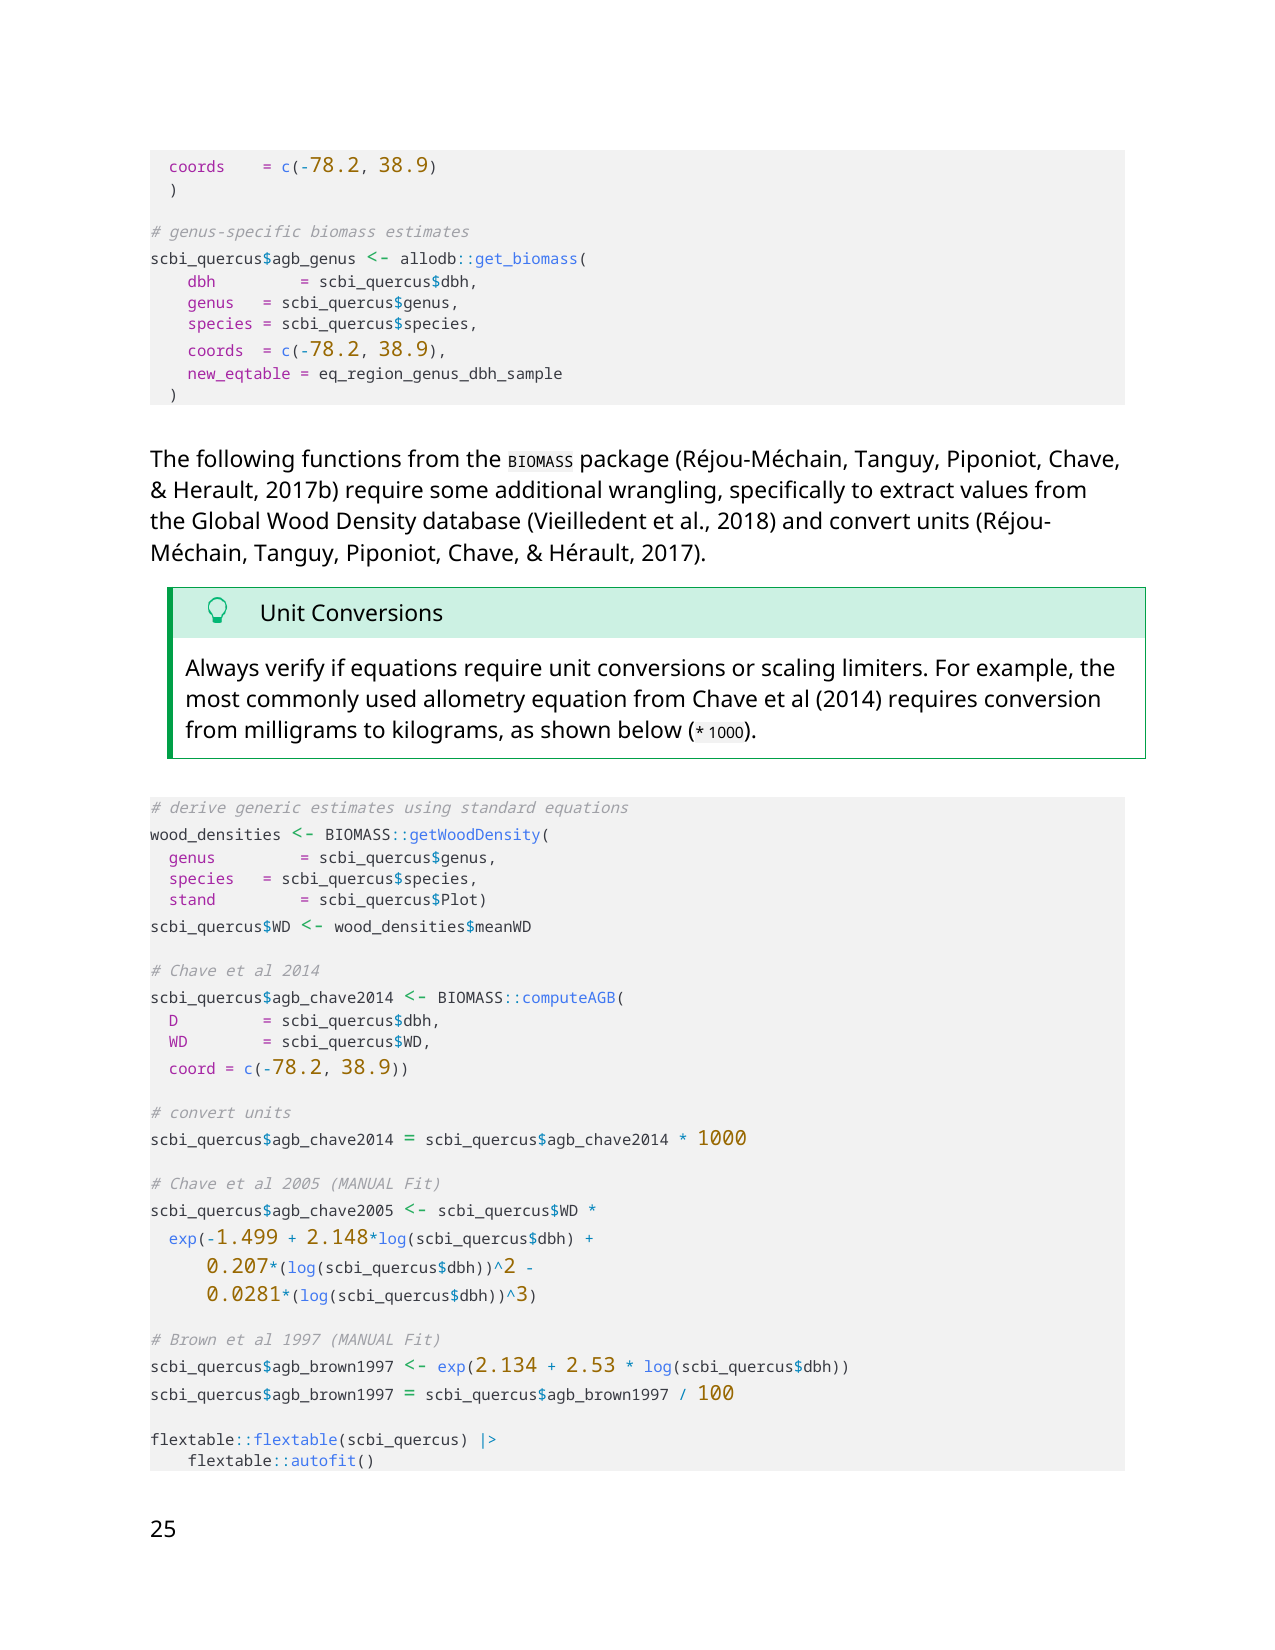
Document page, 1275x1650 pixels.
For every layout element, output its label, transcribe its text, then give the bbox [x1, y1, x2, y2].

picture [204, 597, 229, 623]
table_cell Always verify if equations require unit conversions or scaling limiters. For example, the most commonly used allometry equation from Chave et al (2014) requires conversion from milligrams to kilograms, as shown below (* 1000). [173, 639, 1145, 758]
text # derive generic estimates using standard equations wood_densities <- BIOMASS::getWoodDensity( genus = scbi_quercus$genus, species = scbi_quercus$species, stand = scbi_quercus$Plot) scbi_quercus$WD <- wood_densities$meanWD # Chave et al 2014 scbi_quercus$agb_chave2014 <- BIOMASS::computeAGB( D = scbi_quercus$dbh, WD = scbi_quercus$WD, coord = c(-78.2, 38.9)) # convert units scbi_quercus$agb_chave2014 = scbi_quercus$agb_chave2014 * 1000 # Chave et al 2005 (MANUAL Fit) scbi_quercus$agb_chave2005 <- scbi_quercus$WD * exp(-1.499 + 2.148*log(scbi_quercus$dbh) + 0.207*(log(scbi_quercus$dbh))^2 - 0.0281*(log(scbi_quercus$dbh))^3) # Brown et al 1997 (MANUAL Fit) scbi_quercus$agb_brown1997 <- exp(2.134 + 2.53 * log(scbi_quercus$dbh)) scbi_quercus$agb_brown1997 = scbi_quercus$agb_brown1997 / 100 flextable::flextable(scbi_quercus) |> flextable::autofit() [150, 797, 1125, 1471]
text The following functions from the BIOMASS package (Réjou-Méchain, Tanguy, Piponiot, Chave, & Herault, 2017b) require some additional wrangling, specifically to extract values from the Global Wood Density database (Vieilledent et al., 2018) and convert units (Réjou-Méchain, Tanguy, Piponiot, Chave, & Hérault, 2017). [150, 443, 1125, 568]
table_header Unit Conversions [173, 588, 1145, 638]
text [150, 150, 1125, 405]
